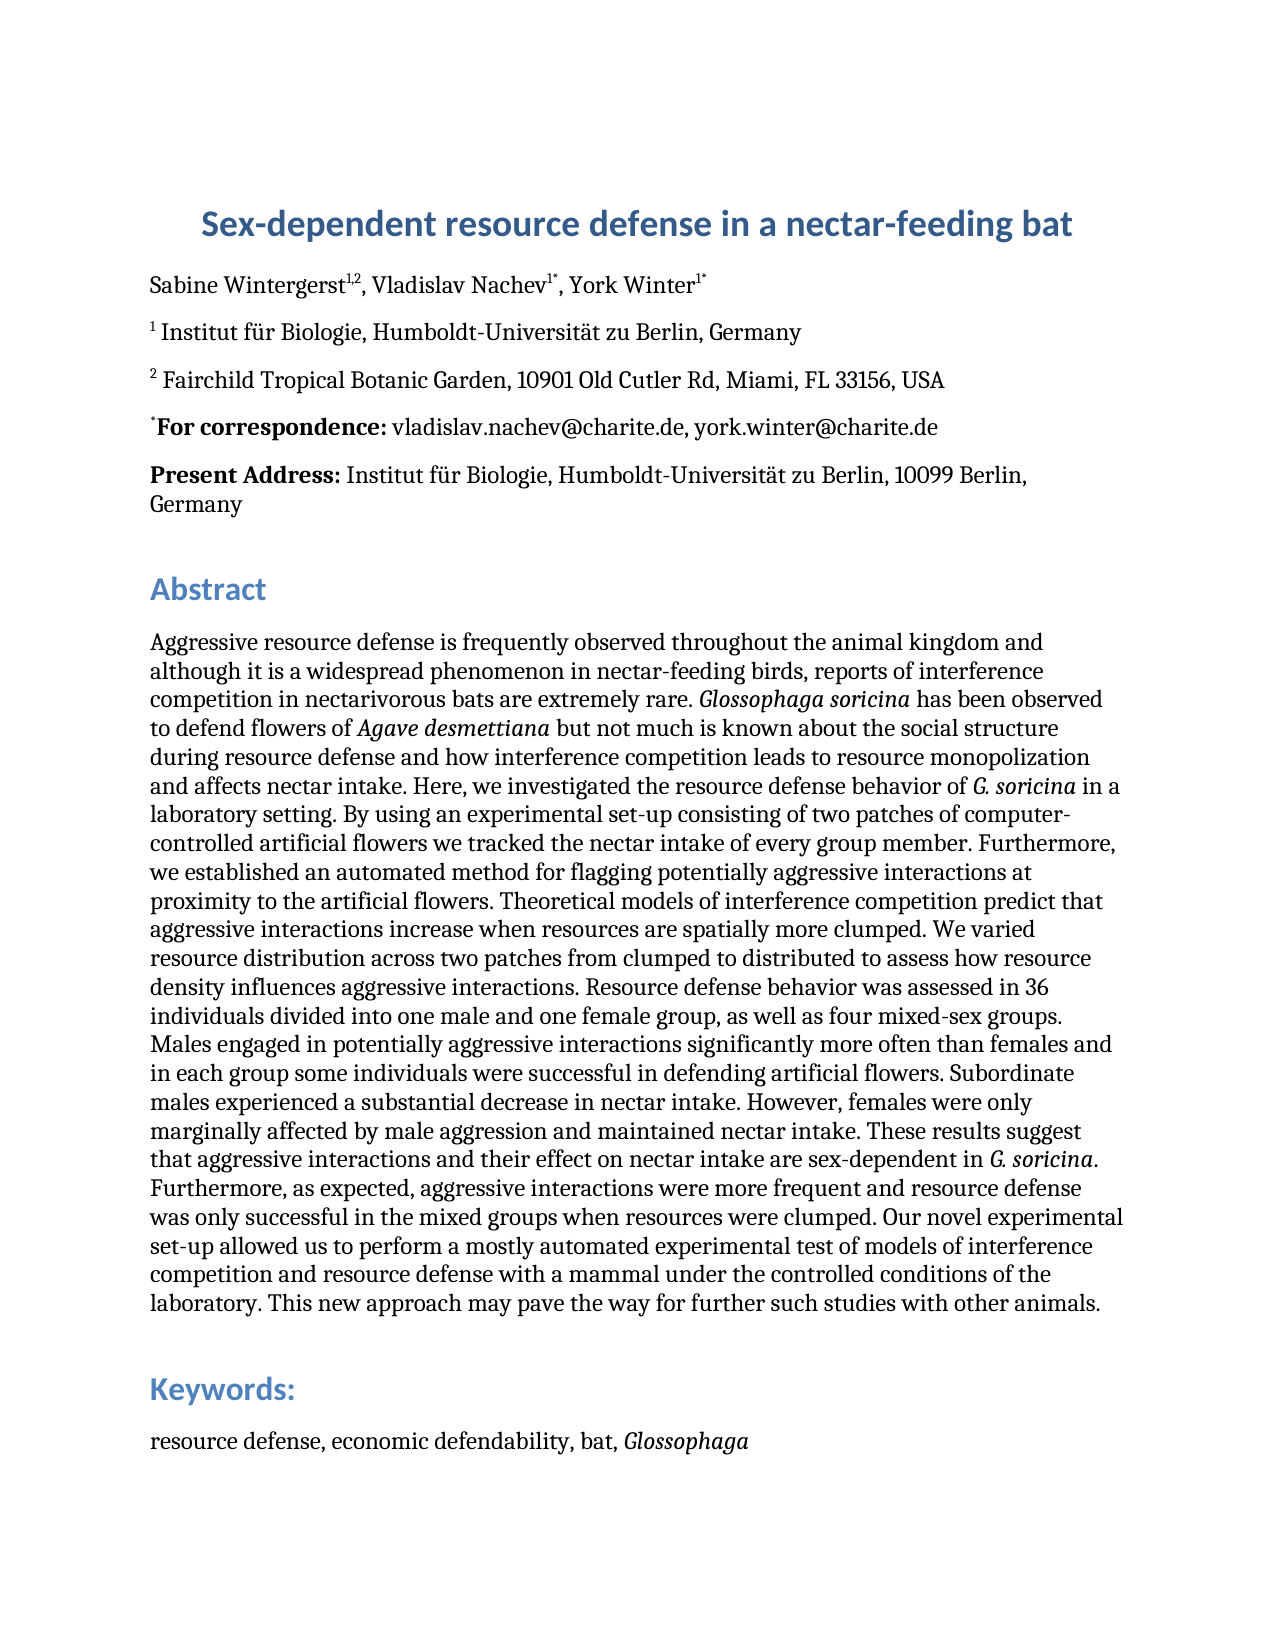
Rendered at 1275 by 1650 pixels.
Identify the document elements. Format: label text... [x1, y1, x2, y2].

text 1 Institut für Biologie, Humboldt-Universität zu Berlin, Germany [150, 318, 1125, 347]
text 2 Fairchild Tropical Botanic Garden, 10901 Old Cutler Rd, Miami, FL 33156, USA [150, 366, 1125, 394]
title Sex-dependent resource defense in a nectar-feeding bat [150, 200, 1125, 246]
text Aggressive resource defense is frequently observed throughout the animal kingdom and although it is a widespread phenomenon in nectar-feeding birds, reports of interference competition in nectarivorous bats are extremely rare. Glossophaga soricina has been observed to defend flowers of Agave desmettiana but not much is known about the social structure during resource defense and how interference competition leads to resource monopolization and affects nectar intake. Here, we investigated the resource defense behavior of G. soricina in a laboratory setting. By using an experimental set-up consisting of two patches of computer-controlled artificial flowers we tracked the nectar intake of every group member. Furthermore, we established an automated method for flagging potentially aggressive interactions at proximity to the artificial flowers. Theoretical models of interference competition predict that aggressive interactions increase when resources are spatially more clumped. We varied resource distribution across two patches from clumped to distributed to assess how resource density influences aggressive interactions. Resource defense behavior was assessed in 36 individuals divided into one male and one female group, as well as four mixed-sex groups. Males engaged in potentially aggressive interactions significantly more often than females and in each group some individuals were successful in defending artificial flowers. Subordinate males experienced a substantial decrease in nectar intake. However, females were only marginally affected by male aggression and maintained nectar intake. These results suggest that aggressive interactions and their effect on nectar intake are sex-dependent in G. soricina. Furthermore, as expected, aggressive interactions were more frequent and resource defense was only successful in the mixed groups when resources were clumped. Our novel experimental set-up allowed us to perform a mostly automated experimental test of models of interference competition and resource defense with a mammal under the controlled conditions of the laboratory. This new approach may pave the way for further such studies with other animals. [150, 628, 1125, 1318]
subtitle Keywords: [150, 1368, 1125, 1408]
text *For correspondence: vladislav.nachev@charite.de, york.winter@charite.de [150, 413, 1125, 442]
subtitle Abstract [150, 568, 1125, 609]
text resource defense, economic defendability, bat, Glossophaga [150, 1427, 1125, 1456]
text Sabine Wintergerst1,2, Vladislav Nachev1*, York Winter1* [150, 271, 1125, 299]
text Present Address: Institut für Biologie, Humboldt-Universität zu Berlin, 10099 Berlin, Germany [150, 461, 1125, 518]
